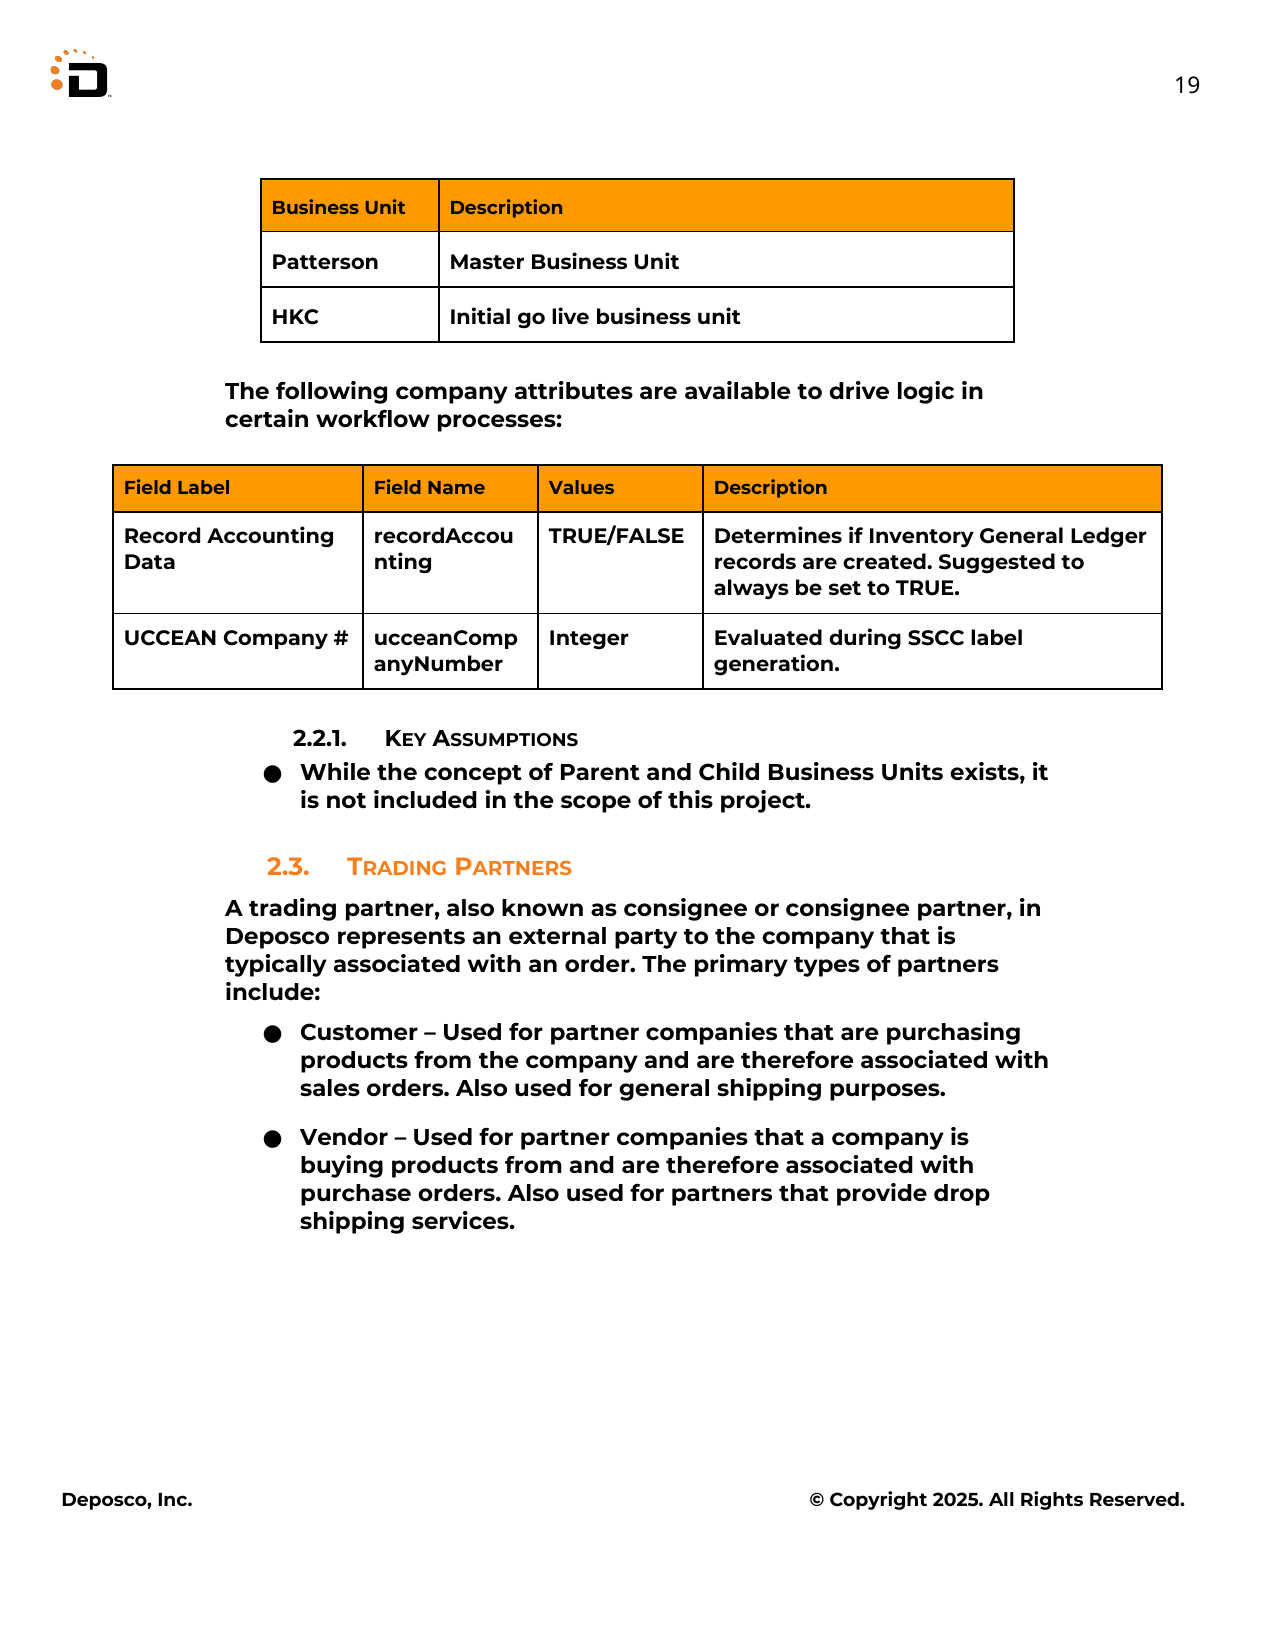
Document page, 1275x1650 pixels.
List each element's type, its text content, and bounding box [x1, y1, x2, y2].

list Customer – Used for partner companies that are purchasing products from the company and are therefore associated with sales orders. Also used for general shipping purposes. [262, 1018, 1050, 1102]
table_cell Patterson [262, 232, 438, 286]
table_cell Integer [539, 614, 702, 688]
table_header Description [440, 180, 1013, 231]
table_cell Initial go live business unit [440, 288, 1013, 341]
table_cell Record Accounting Data [114, 513, 362, 612]
table_cell recordAccounting [364, 513, 537, 612]
table_cell UCCEAN Company # [114, 614, 362, 688]
picture [50, 49, 112, 97]
subtitle Trading Partners [309, 851, 1050, 882]
subtitle Key Assumptions [347, 724, 1050, 752]
table_cell HKC [262, 288, 438, 341]
text The following company attributes are available to drive logic in certain workflow processes: [225, 377, 1050, 433]
table_header Field Label [114, 466, 362, 511]
list While the concept of Parent and Child Business Units exists, it is not included in the scope of this project. [262, 758, 1050, 814]
table_cell ucceanCompanyNumber [364, 614, 537, 688]
list Vendor – Used for partner companies that a company is buying products from and are therefore associated with purchase orders. Also used for partners that provide drop shipping services. [262, 1123, 1050, 1235]
table_header Description [704, 466, 1161, 511]
table_cell Determines if Inventory General Ledger records are created. Suggested to always be set to TRUE. [704, 513, 1161, 612]
table_cell Master Business Unit [440, 232, 1013, 286]
table_cell TRUE/FALSE [539, 513, 702, 612]
table_header Field Name [364, 466, 537, 511]
table_header Values [539, 466, 702, 511]
text A trading partner, also known as consignee or consignee partner, in Deposco represents an external party to the company that is typically associated with an order. The primary types of partners include: [225, 894, 1050, 1006]
table_header Business Unit [262, 180, 438, 231]
table_cell Evaluated during SSCC label generation. [704, 614, 1161, 688]
